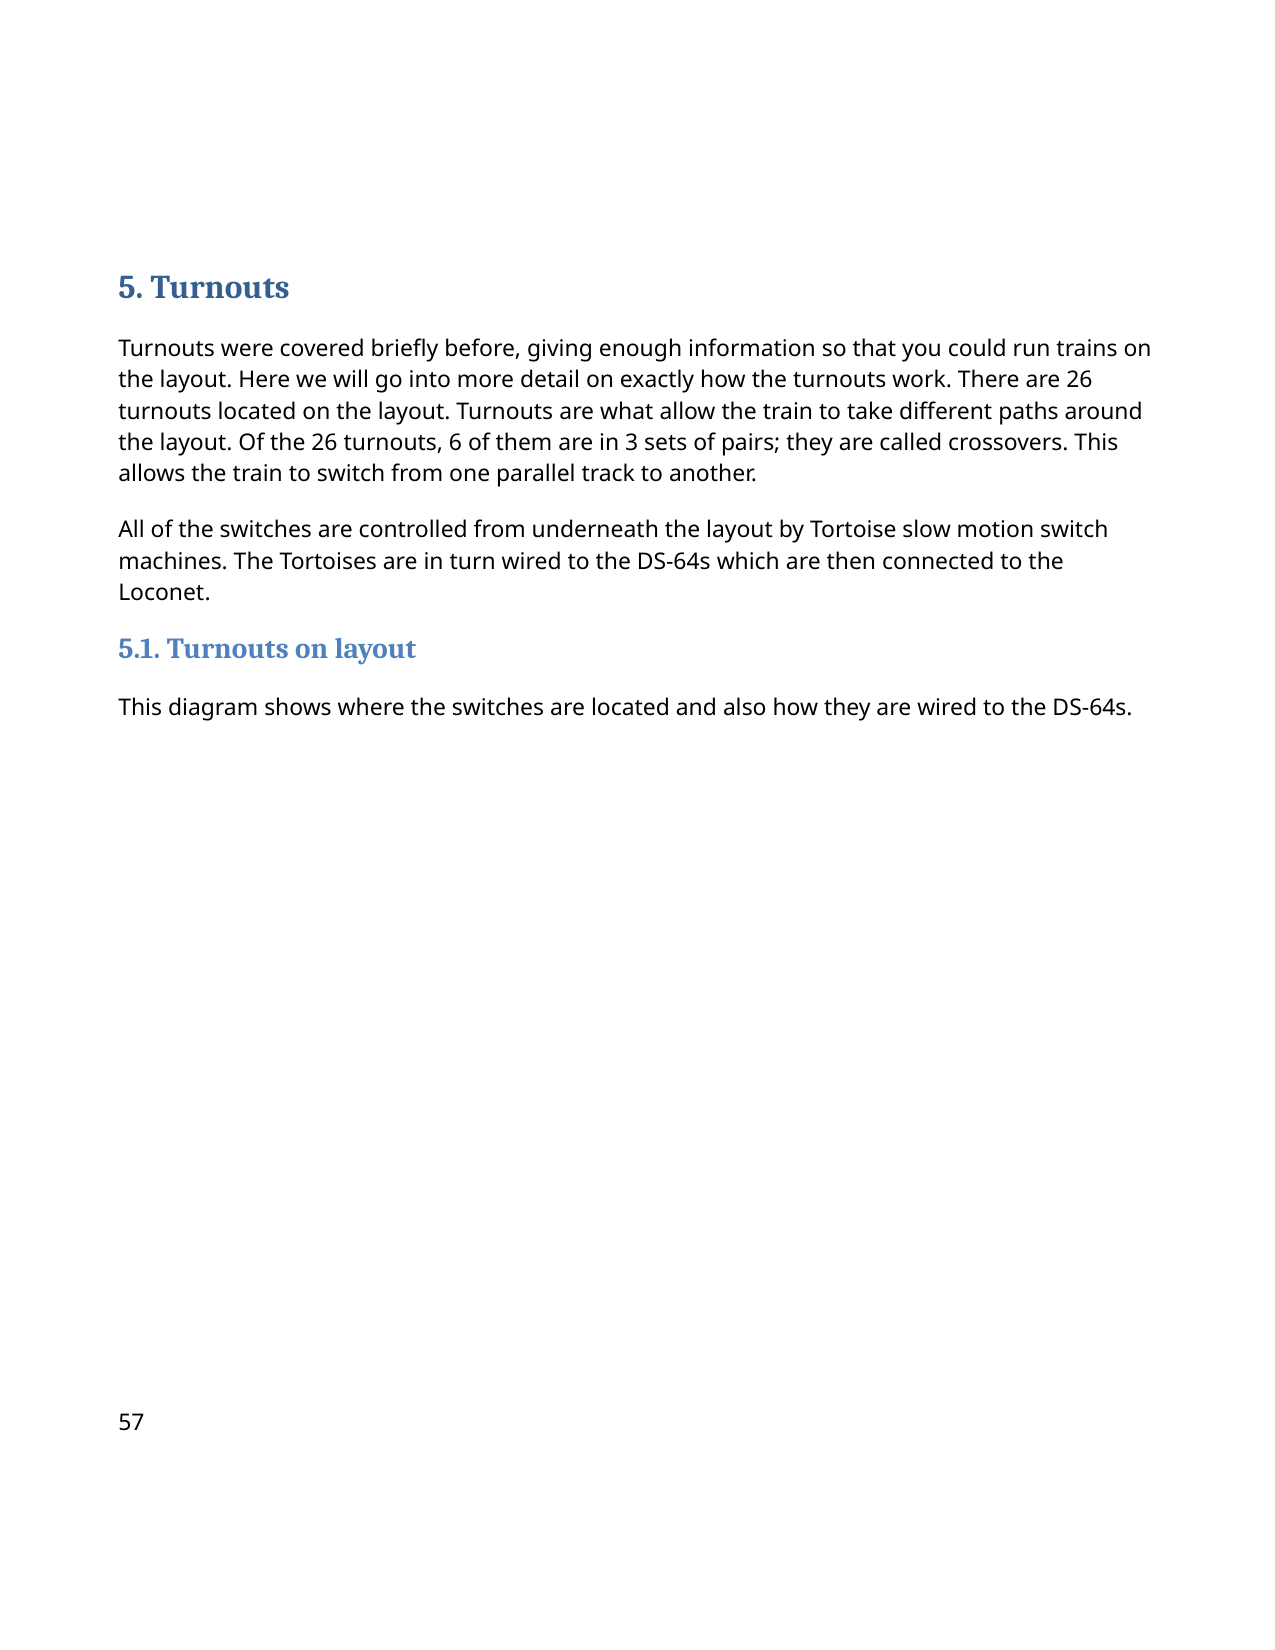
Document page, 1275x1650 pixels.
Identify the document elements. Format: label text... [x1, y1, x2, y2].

subtitle 5.1. Turnouts on layout [118, 632, 1157, 666]
text Turnouts were covered briefly before, giving enough information so that you could run trains on the layout. Here we will go into more detail on exactly how the turnouts work. There are 26 turnouts located on the layout. Turnouts are what allow the train to take different paths around the layout. Of the 26 turnouts, 6 of them are in 3 sets of pairs; they are called crossovers. This allows the train to switch from one parallel track to another. [118, 332, 1157, 488]
text All of the switches are controlled from underneath the layout by Tortoise slow motion switch machines. The Tortoises are in turn wired to the DS-64s which are then connected to the Loconet. [118, 513, 1157, 607]
text This diagram shows where the switches are located and also how they are wired to the DS-64s. [118, 691, 1157, 722]
subtitle 5. Turnouts [118, 269, 1157, 307]
